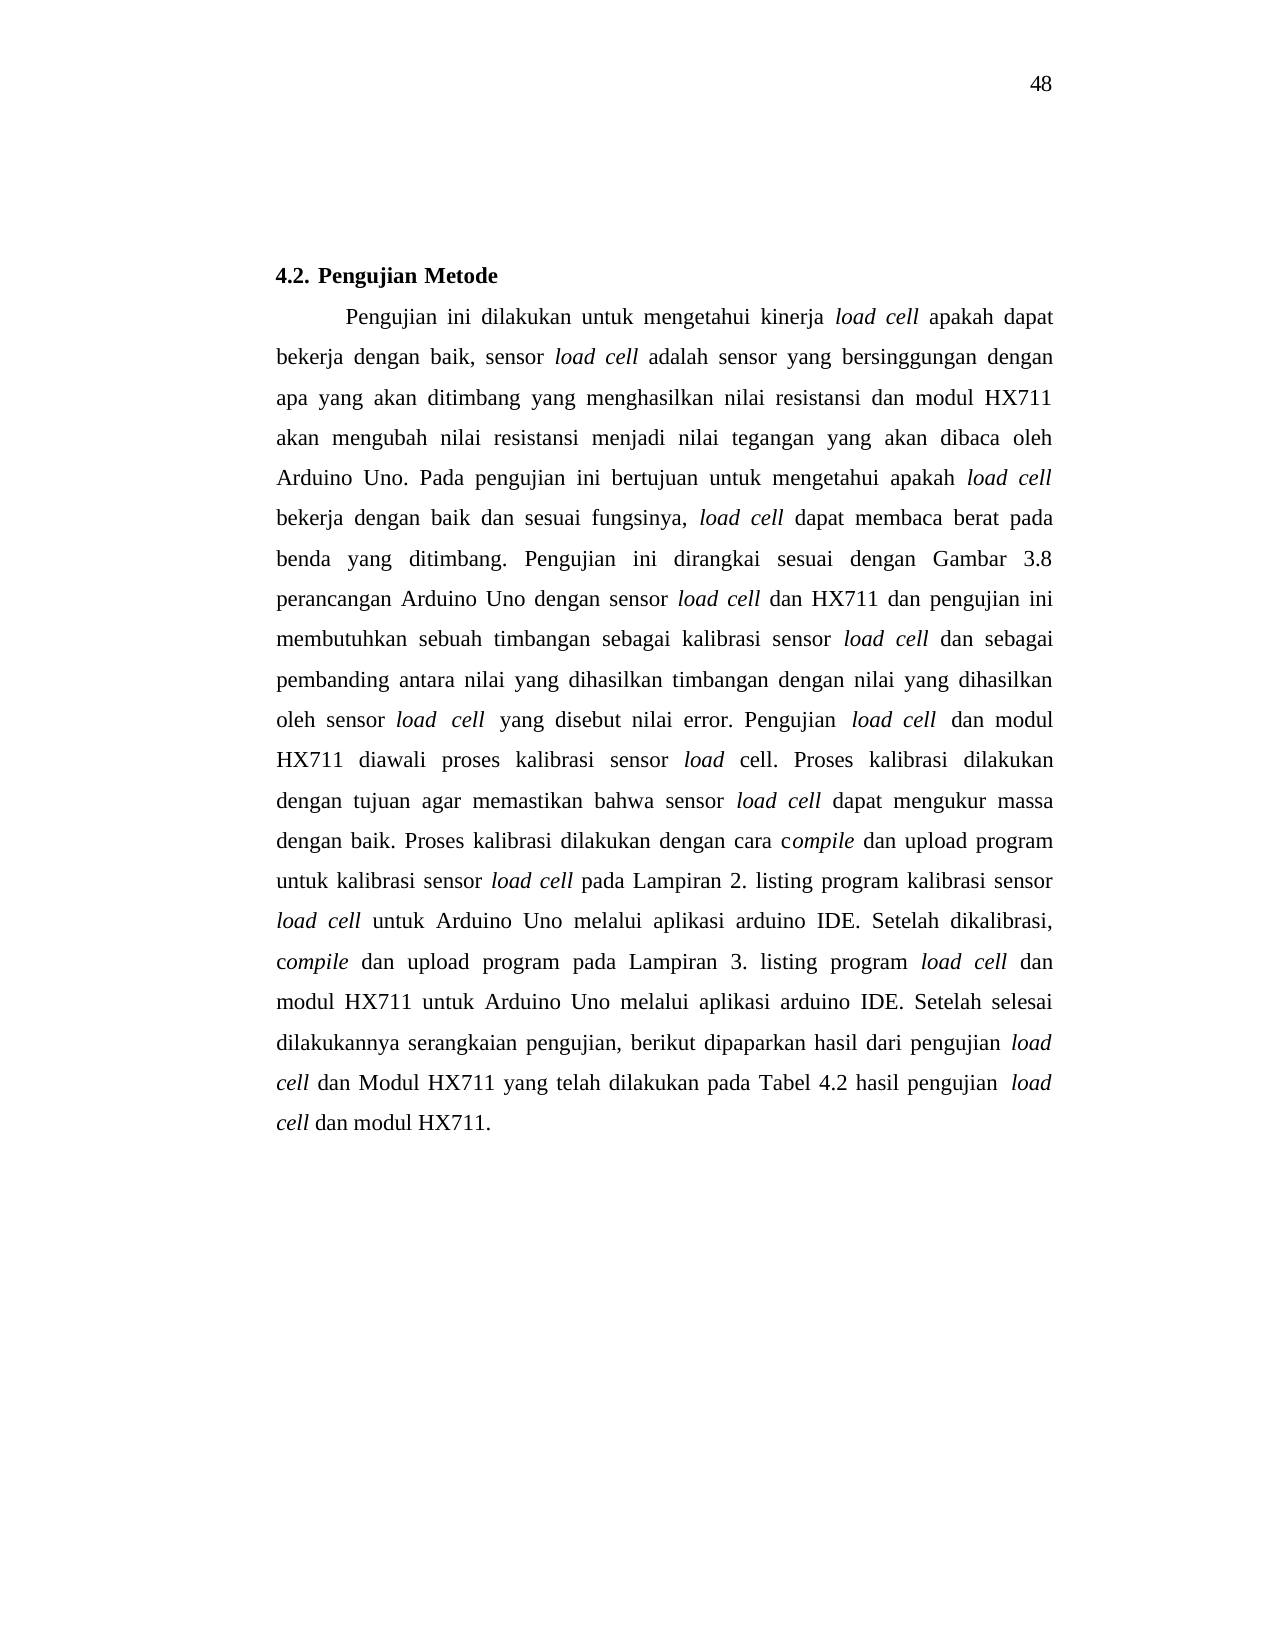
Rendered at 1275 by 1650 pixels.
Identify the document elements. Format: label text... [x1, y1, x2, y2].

text Pengujian ini dilakukan untuk mengetahui kinerja load cell apakah dapat bekerja dengan baik, sensor load cell adalah sensor yang bersinggungan dengan apa yang akan ditimbang yang menghasilkan nilai resistansi dan modul HX711 akan mengubah nilai resistansi menjadi nilai tegangan yang akan dibaca oleh Arduino Uno. Pada pengujian ini bertujuan untuk mengetahui apakah load cell bekerja dengan baik dan sesuai fungsinya, load cell dapat membaca berat pada benda yang ditimbang. Pengujian ini dirangkai sesuai dengan Gambar 3.8 perancangan Arduino Uno dengan sensor load cell dan HX711 dan pengujian ini membutuhkan sebuah timbangan sebagai kalibrasi sensor load cell dan sebagai pembanding antara nilai yang dihasilkan timbangan dengan nilai yang dihasilkan oleh sensor load cell yang disebut nilai error. Pengujian load cell dan modul HX711 diawali proses kalibrasi sensor load cell. Proses kalibrasi dilakukan dengan tujuan agar memastikan bahwa sensor load cell dapat mengukur massa dengan baik. Proses kalibrasi dilakukan dengan cara compile dan upload program untuk kalibrasi sensor load cell pada Lampiran 2. listing program kalibrasi sensor load cell untuk Arduino Uno melalui aplikasi arduino IDE. Setelah dikalibrasi, compile dan upload program pada Lampiran 3. listing program load cell dan modul HX711 untuk Arduino Uno melalui aplikasi arduino IDE. Setelah selesai dilakukannya serangkaian pengujian, berikut dipaparkan hasil dari pengujian load cell dan Modul HX711 yang telah dilakukan pada Tabel 4.2 hasil pengujian load cell dan modul HX711. [276, 303, 1054, 1136]
list Pengujian Metode [275, 263, 1087, 289]
